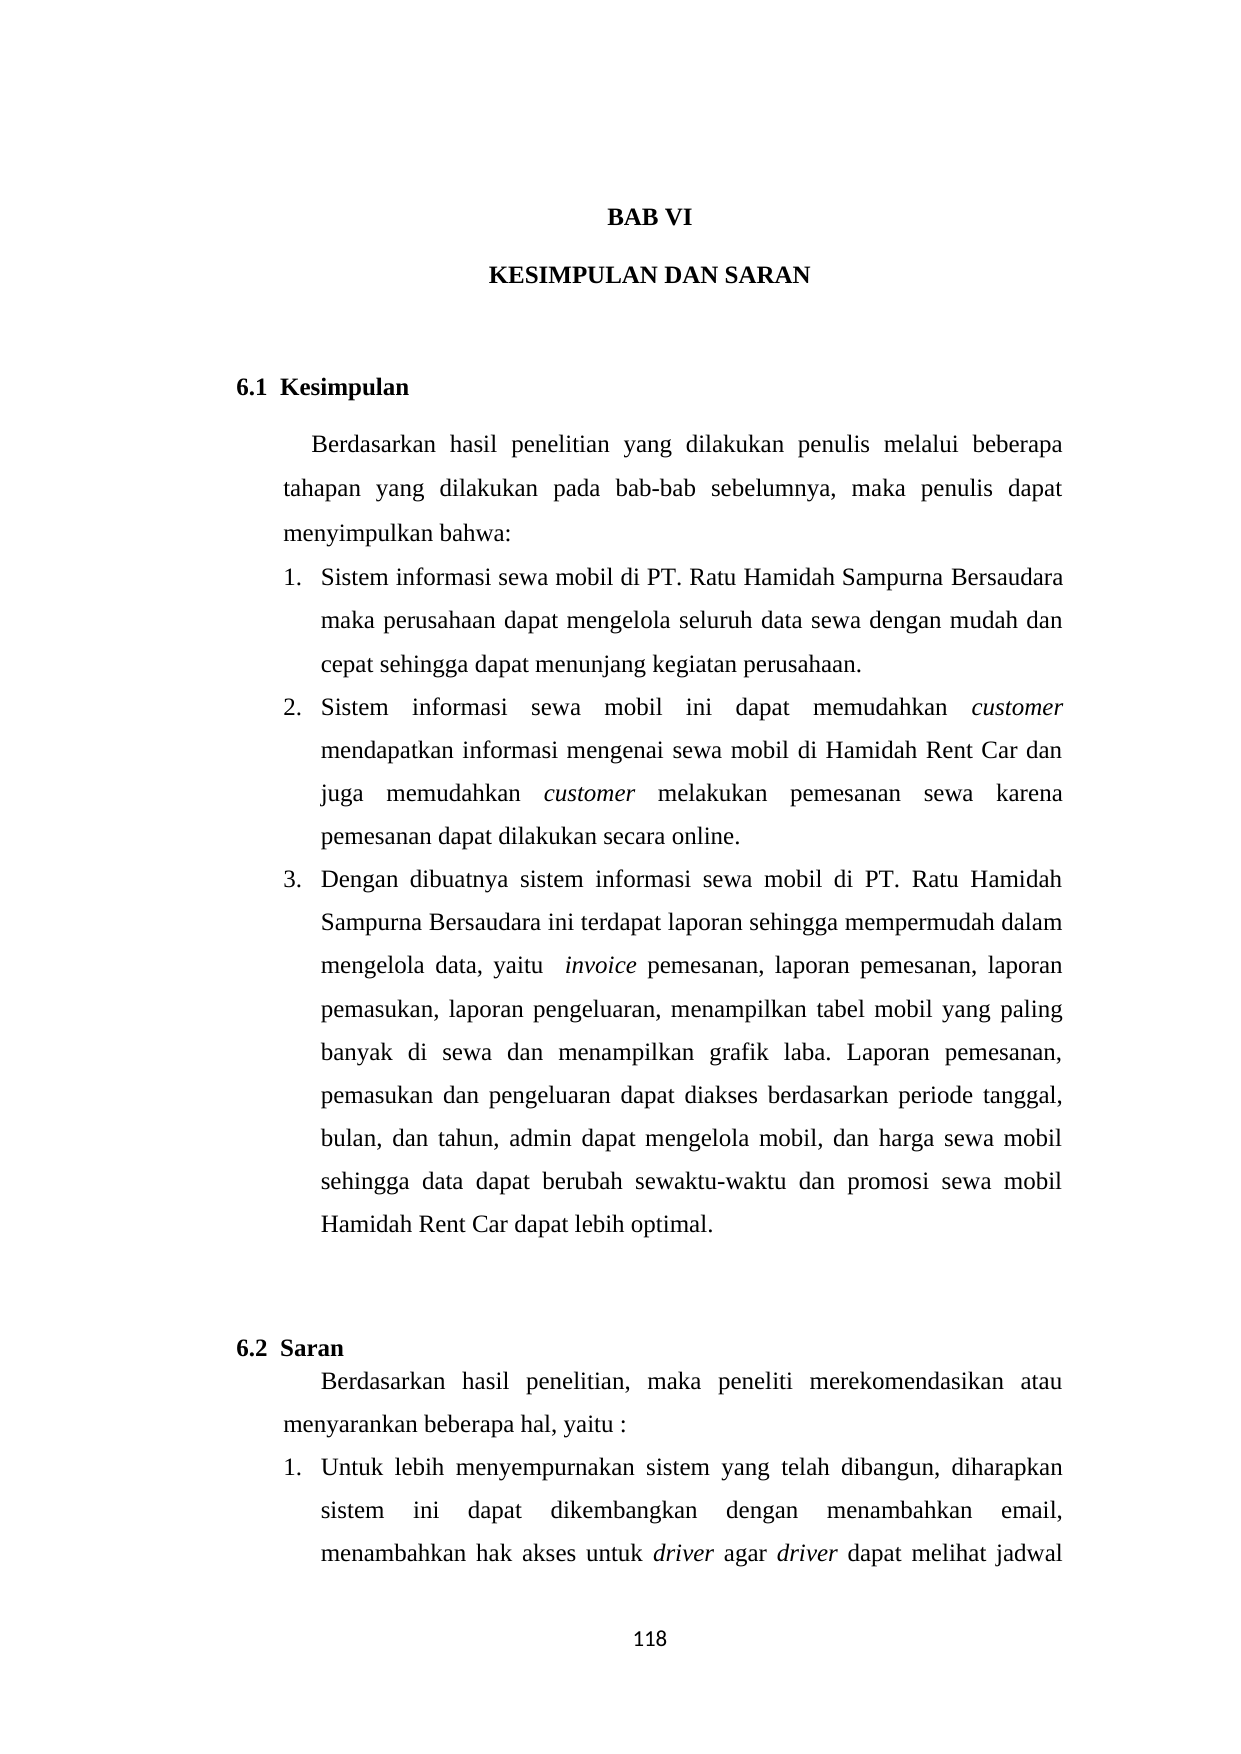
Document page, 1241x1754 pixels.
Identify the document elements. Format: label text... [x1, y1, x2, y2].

list Dengan dibuatnya sistem informasi sewa mobil di PT. Ratu Hamidah Sampurna Bersaudara ini terdapat laporan sehingga mempermudah dalam mengelola data, yaitu invoice pemesanan, laporan pemesanan, laporan pemasukan, laporan pengeluaran, menampilkan tabel mobil yang paling banyak di sewa dan menampilkan grafik laba. Laporan pemesanan, pemasukan dan pengeluaran dapat diakses berdasarkan periode tanggal, bulan, dan tahun, admin dapat mengelola mobil, dan harga sewa mobil sehingga data dapat berubah sewaktu-waktu dan promosi sewa mobil Hamidah Rent Car dapat lebih optimal. [283, 864, 1063, 1238]
text Berdasarkan hasil penelitian yang dilakukan penulis melalui beberapa tahapan yang dilakukan pada bab-bab sebelumnya, maka penulis dapat menyimpulkan bahwa: [283, 429, 1063, 547]
list Sistem informasi sewa mobil di PT. Ratu Hamidah Sampurna Bersaudara maka perusahaan dapat mengelola seluruh data sewa dengan mudah dan cepat sehingga dapat menunjang kegiatan perusahaan. [283, 562, 1063, 677]
subtitle 6.2 Saran [236, 1333, 1063, 1362]
list Sistem informasi sewa mobil ini dapat memudahkan customer mendapatkan informasi mengenai sewa mobil di Hamidah Rent Car dan juga memudahkan customer melakukan pemesanan sewa karena pemesanan dapat dilakukan secara online. [283, 692, 1063, 850]
subtitle KESIMPULAN DAN SARAN [236, 260, 1063, 289]
subtitle BAB VI [236, 202, 1063, 231]
text Berdasarkan hasil penelitian, maka peneliti merekomendasikan atau menyarankan beberapa hal, yaitu : [283, 1366, 1063, 1438]
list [283, 1452, 1063, 1567]
subtitle 6.1 Kesimpulan [236, 372, 1063, 401]
